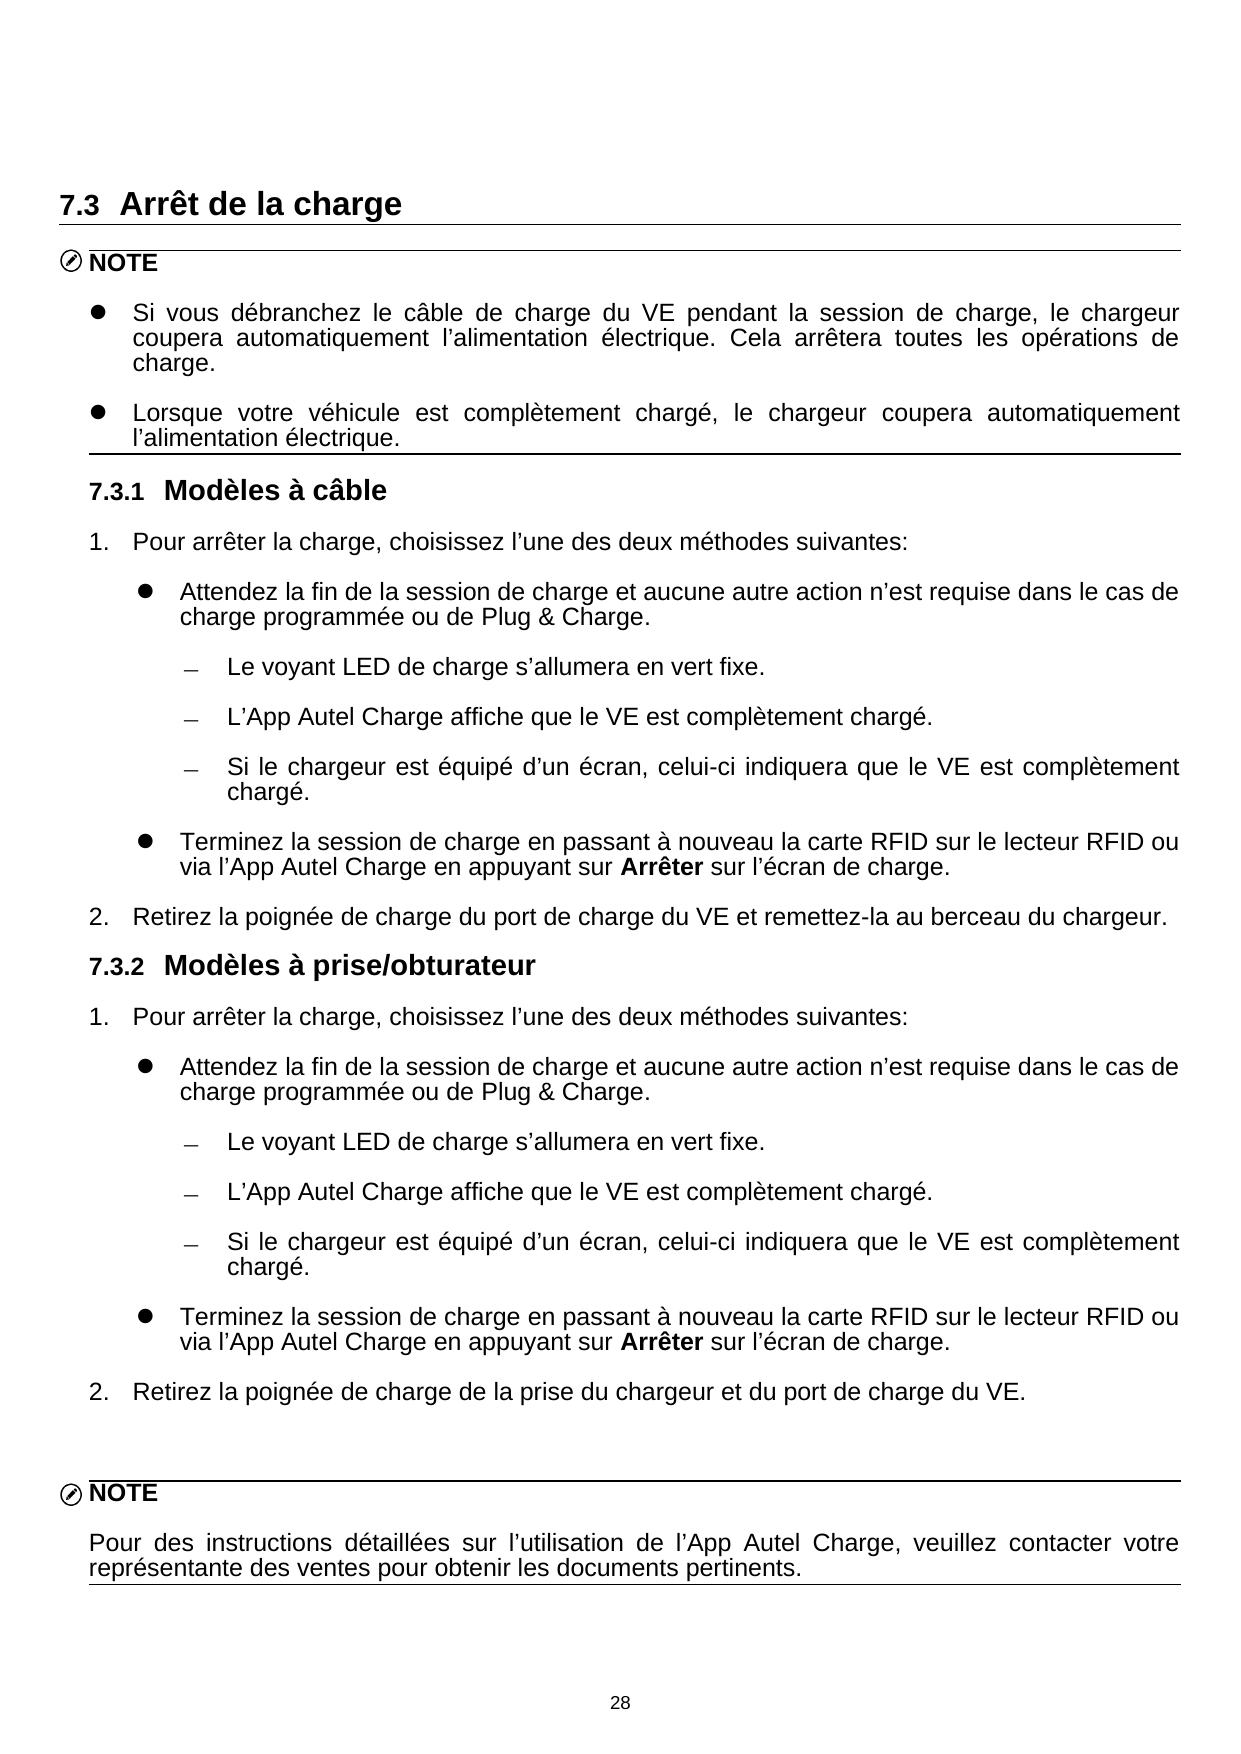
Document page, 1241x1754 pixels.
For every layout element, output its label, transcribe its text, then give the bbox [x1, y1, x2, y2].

list Pour arrêter la charge, choisissez l’une des deux méthodes suivantes: [89, 530, 1181, 555]
text Modèles à prise/obturateur [89, 955, 1181, 980]
list Terminez la session de charge en passant à nouveau la carte RFID sur le lecteur RFID ou via l’App Autel Charge en appuyant sur Arrêter sur l’écran de charge. [136, 1305, 1181, 1355]
list Lorsque votre véhicule est complètement chargé, le chargeur coupera automatiquement l’alimentation électrique. [89, 400, 1181, 453]
text Arrêt de la charge [59, 192, 1181, 224]
list Si le chargeur est équipé d’un écran, celui-ci indiquera que le VE est complètement chargé. [183, 1230, 1181, 1280]
list Si vous débranchez le câble de charge du VE pendant la session de charge, le chargeur coupera automatiquement l’alimentation électrique. Cela arrêtera toutes les opérations de charge. [89, 300, 1181, 376]
text Pour des instructions détaillées sur l’utilisation de l’App Autel Charge, veuillez contacter votre représentante des ventes pour obtenir les documents pertinents. [89, 1530, 1181, 1584]
list Le voyant LED de charge s’allumera en vert fixe. [183, 1130, 1181, 1155]
list Retirez la poignée de charge de la prise du chargeur et du port de charge du VE. [89, 1380, 1181, 1405]
list L’App Autel Charge affiche que le VE est complètement chargé. [183, 1180, 1181, 1205]
list Le voyant LED de charge s’allumera en vert fixe. [183, 655, 1181, 680]
list Retirez la poignée de charge du port de charge du VE et remettez-la au berceau du chargeur. [89, 905, 1181, 930]
picture [59, 1482, 83, 1507]
list L’App Autel Charge affiche que le VE est complètement chargé. [183, 705, 1181, 730]
list Si le chargeur est équipé d’un écran, celui-ci indiquera que le VE est complètement chargé. [183, 755, 1181, 805]
list Pour arrêter la charge, choisissez l’une des deux méthodes suivantes: [89, 1005, 1181, 1030]
list Attendez la fin de la session de charge et aucune autre action n’est requise dans le cas de charge programmée ou de Plug & Charge. [136, 580, 1181, 630]
text NOTE [89, 251, 1181, 276]
list Attendez la fin de la session de charge et aucune autre action n’est requise dans le cas de charge programmée ou de Plug & Charge. [136, 1055, 1181, 1105]
list Terminez la session de charge en passant à nouveau la carte RFID sur le lecteur RFID ou via l’App Autel Charge en appuyant sur Arrêter sur l’écran de charge. [136, 830, 1181, 880]
text NOTE [89, 1482, 1181, 1506]
text Modèles à câble [89, 480, 1181, 505]
picture [59, 248, 83, 273]
